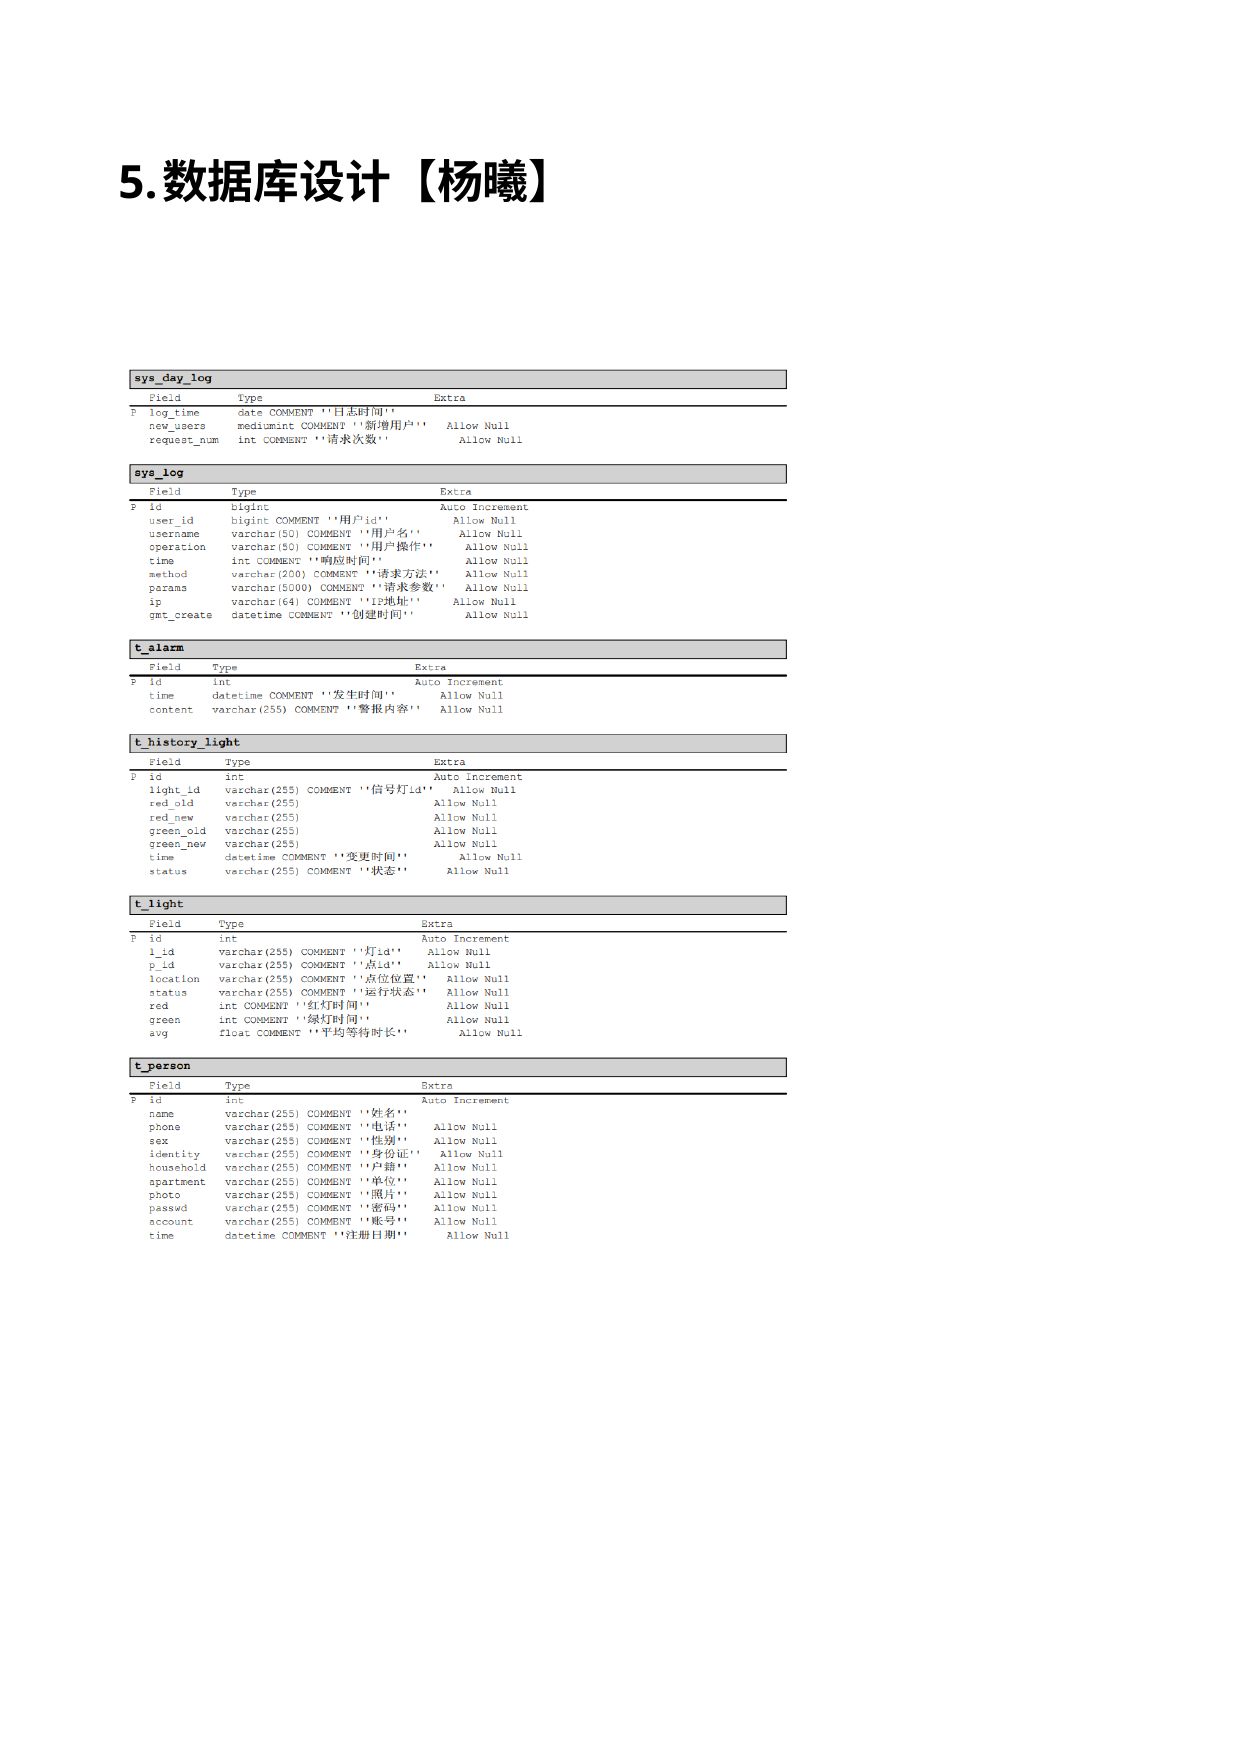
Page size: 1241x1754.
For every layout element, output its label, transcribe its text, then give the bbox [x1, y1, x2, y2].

picture [118, 355, 802, 1264]
subtitle 数据库设计【杨曦】 [118, 129, 1122, 227]
